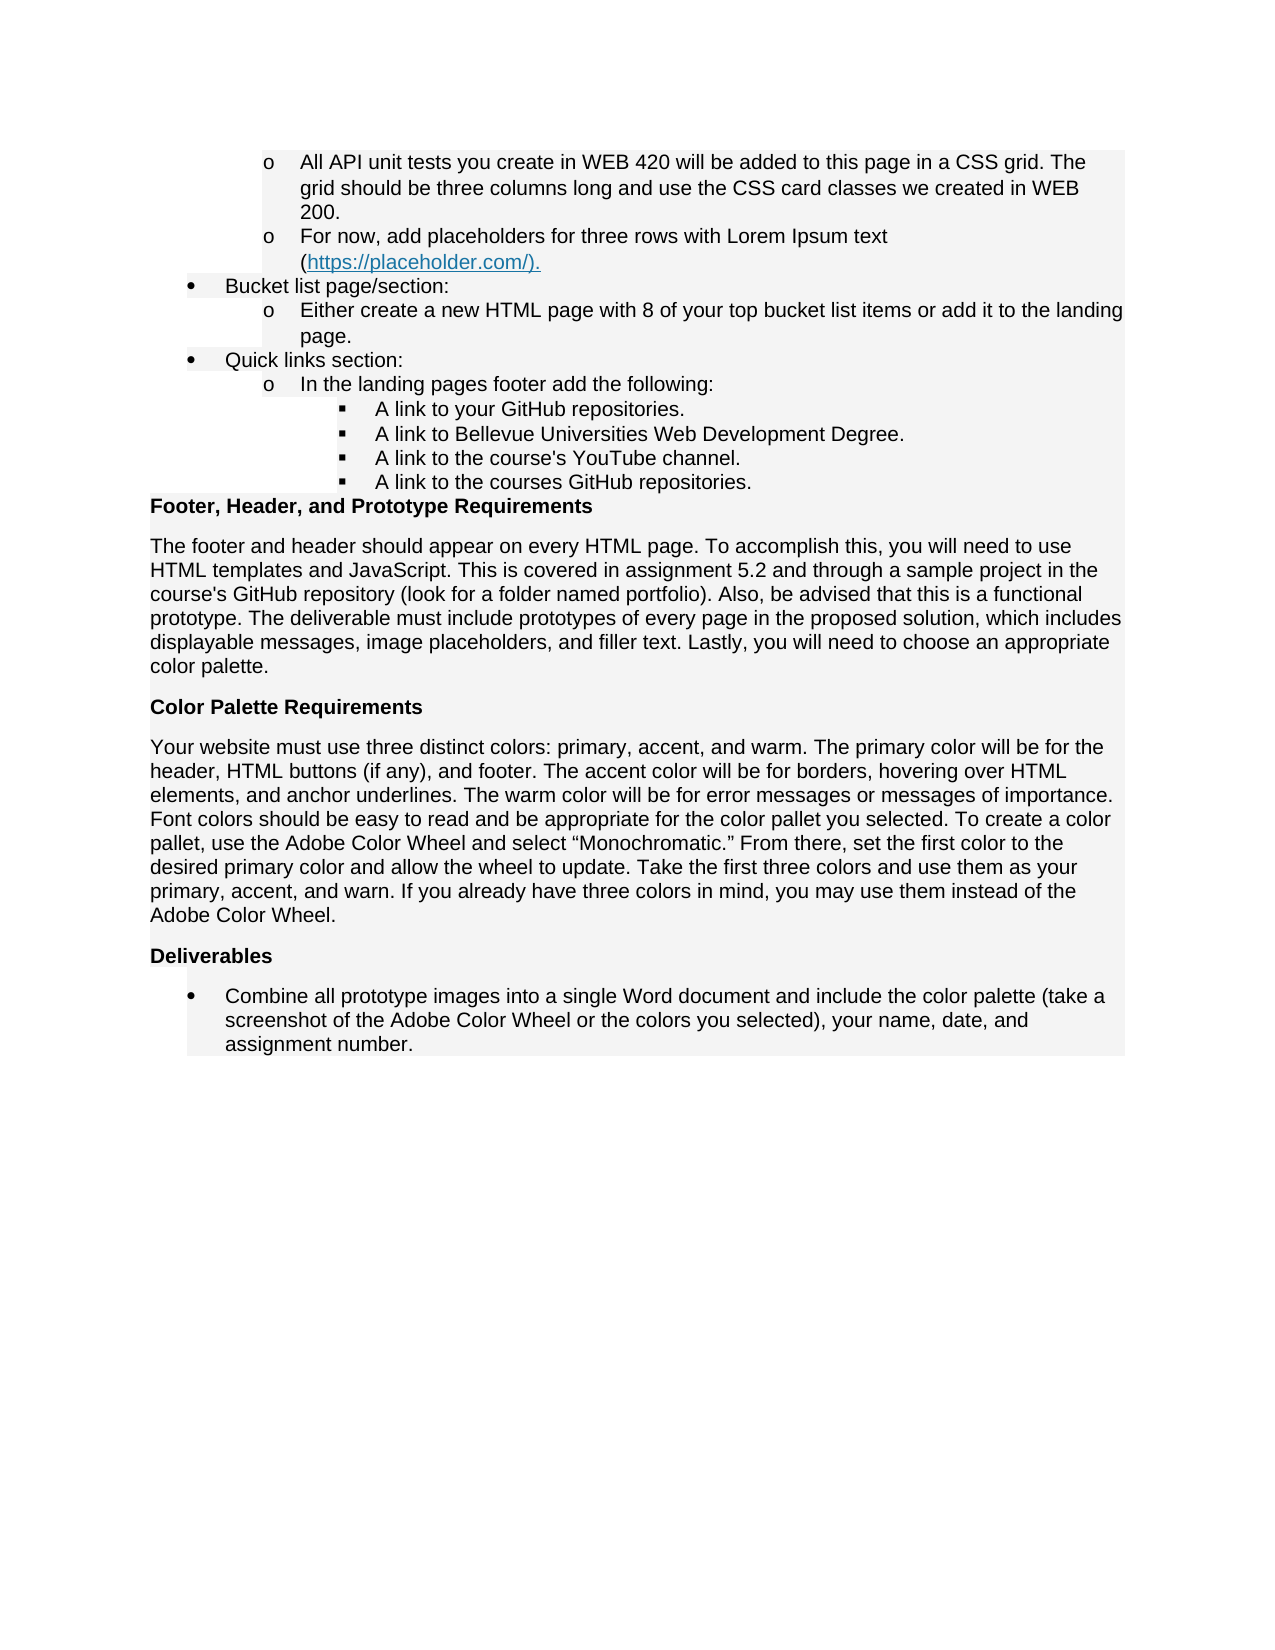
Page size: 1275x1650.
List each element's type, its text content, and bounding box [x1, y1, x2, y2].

list A link to the courses GitHub repositories. [337, 469, 1125, 493]
list Either create a new HTML page with 8 of your top bucket list items or add it to the landing page. [262, 298, 1125, 347]
text The footer and header should appear on every HTML page. To accomplish this, you will need to use HTML templates and JavaScript. This is covered in assignment 5.2 and through a sample project in the course's GitHub repository (look for a folder named portfolio). Also, be advised that this is a functional prototype. The deliverable must include prototypes of every page in the proposed solution, which includes displayable messages, image placeholders, and filler text. Lastly, you will need to choose an appropriate color palette. [150, 534, 1125, 678]
list Combine all prototype images into a single Word document and include the color palette (take a screenshot of the Adobe Color Wheel or the colors you selected), your name, date, and assignment number. [187, 984, 1125, 1056]
list For now, add placeholders for three rows with Lorem Ipsum text (https://placeholder.com/). [262, 224, 1125, 273]
list A link to Bellevue Universities Web Development Degree. [337, 421, 1125, 445]
text Color Palette Requirements [150, 694, 1125, 718]
list Quick links section: [187, 347, 1125, 371]
text Footer, Header, and Prototype Requirements [150, 493, 1125, 517]
list Bucket list page/section: [187, 273, 1125, 298]
list In the landing pages footer add the following: [262, 371, 1125, 397]
list A link to your GitHub repositories. [337, 397, 1125, 421]
list All API unit tests you create in WEB 420 will be added to this page in a CSS grid. The grid should be three columns long and use the CSS card classes we created in WEB 200. [262, 150, 1125, 224]
text Your website must use three distinct colors: primary, accent, and warm. The primary color will be for the header, HTML buttons (if any), and footer. The accent color will be for borders, hovering over HTML elements, and anchor underlines. The warm color will be for error messages or messages of importance. Font colors should be easy to read and be appropriate for the color pallet you selected. To create a color pallet, use the Adobe Color Wheel and select “Monochromatic.” From there, set the first color to the desired primary color and allow the wheel to update. Take the first three colors and use them as your primary, accent, and warn. If you already have three colors in mind, you may use them instead of the Adobe Color Wheel. [150, 735, 1125, 927]
list A link to the course's YouTube channel. [337, 445, 1125, 469]
text Deliverables [150, 943, 1125, 967]
